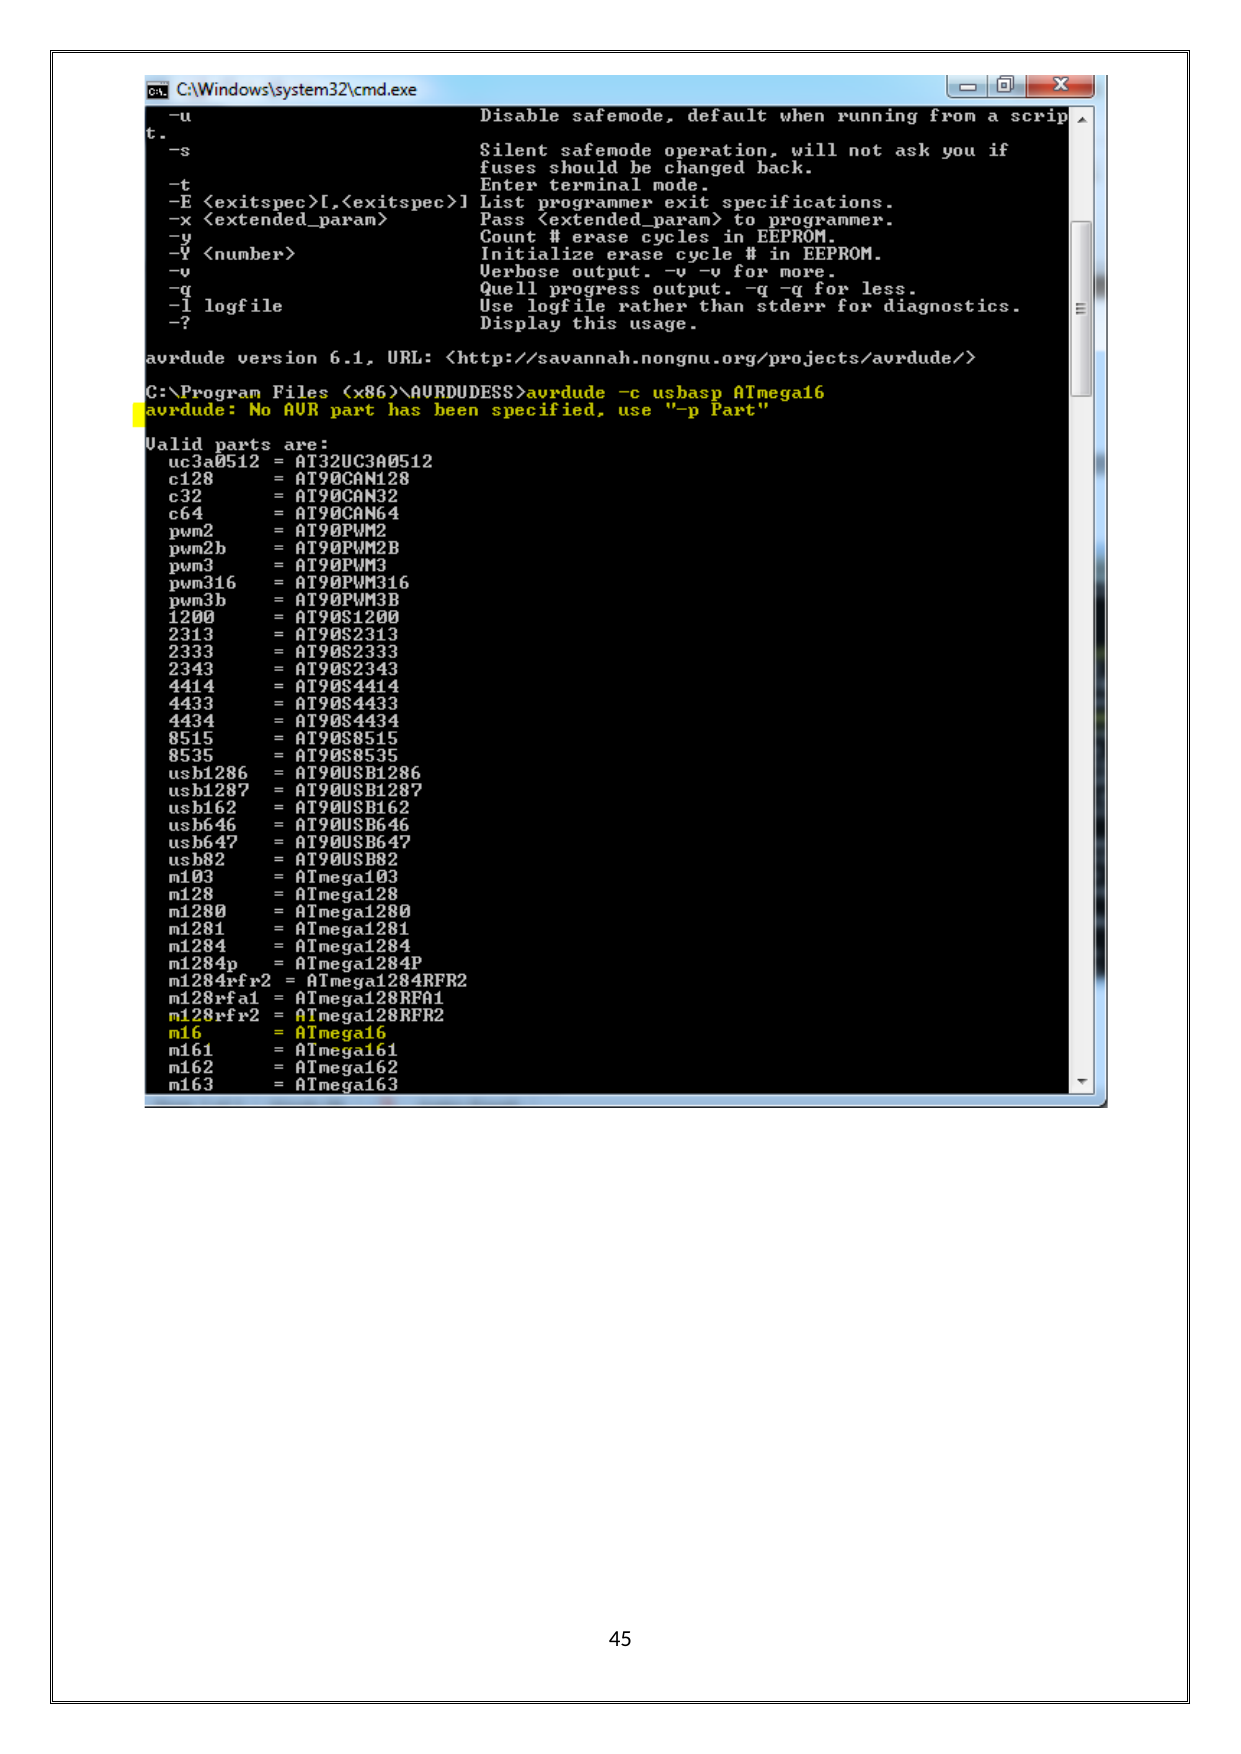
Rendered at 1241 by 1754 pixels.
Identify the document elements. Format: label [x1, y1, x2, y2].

picture [132, 75, 1108, 1108]
